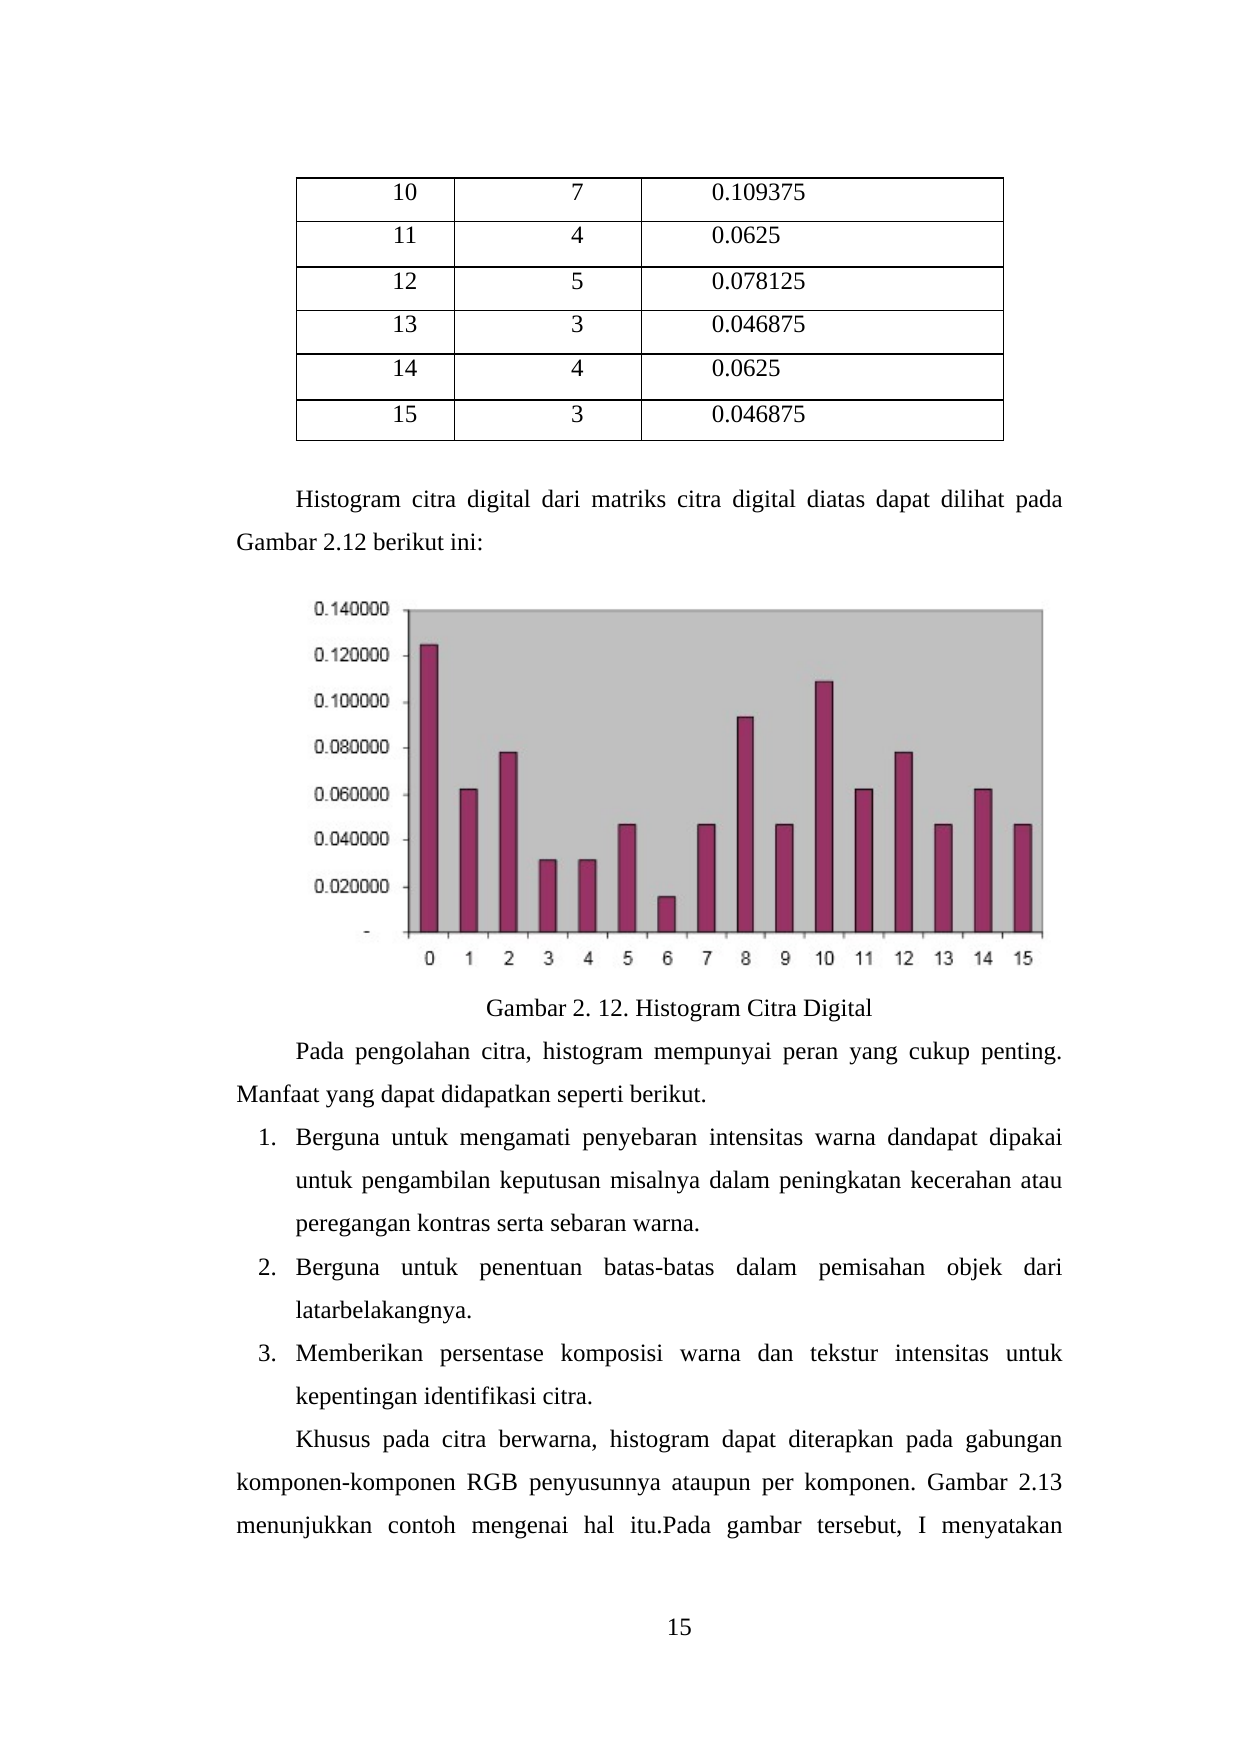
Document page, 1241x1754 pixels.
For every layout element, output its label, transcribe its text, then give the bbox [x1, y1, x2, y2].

text Histogram citra digital dari matriks citra digital diatas dapat dilihat pada Gambar 2.12 berikut ini: [236, 484, 1063, 556]
table_cell 0.109375 [642, 179, 1003, 221]
table_cell 3 [455, 401, 641, 440]
text Pada pengolahan citra, histogram mempunyai peran yang cukup penting. Manfaat yang dapat didapatkan seperti berikut. [236, 1036, 1063, 1108]
table_cell 0.0625 [642, 222, 1003, 266]
list Berguna untuk mengamati penyebaran intensitas warna dandapat dipakai untuk pengambilan keputusan misalnya dalam peningkatan kecerahan atau peregangan kontras serta sebaran warna. [258, 1122, 1063, 1237]
table_cell 3 [455, 311, 641, 353]
table_cell 4 [455, 222, 641, 266]
table_cell 12 [297, 268, 454, 309]
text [236, 1424, 1063, 1539]
text Gambar 2. 12. Histogram Citra Digital [236, 993, 1063, 1022]
list Memberikan persentase komposisi warna dan tekstur intensitas untuk kepentingan identifikasi citra. [258, 1338, 1063, 1410]
table_cell 15 [297, 401, 454, 440]
table_cell 7 [455, 179, 641, 221]
list Berguna untuk penentuan batas-batas dalam pemisahan objek dari latarbelakangnya. [258, 1252, 1063, 1323]
table_cell 4 [455, 355, 641, 399]
table_cell 5 [455, 268, 641, 309]
table_cell 10 [297, 179, 454, 221]
picture [307, 588, 1051, 979]
table_cell 0.046875 [642, 401, 1003, 440]
table_cell 0.046875 [642, 311, 1003, 353]
table_cell 0.0625 [642, 355, 1003, 399]
table_cell 11 [297, 222, 454, 266]
table_cell 13 [297, 311, 454, 353]
table_cell 14 [297, 355, 454, 399]
table_cell 0.078125 [642, 268, 1003, 309]
